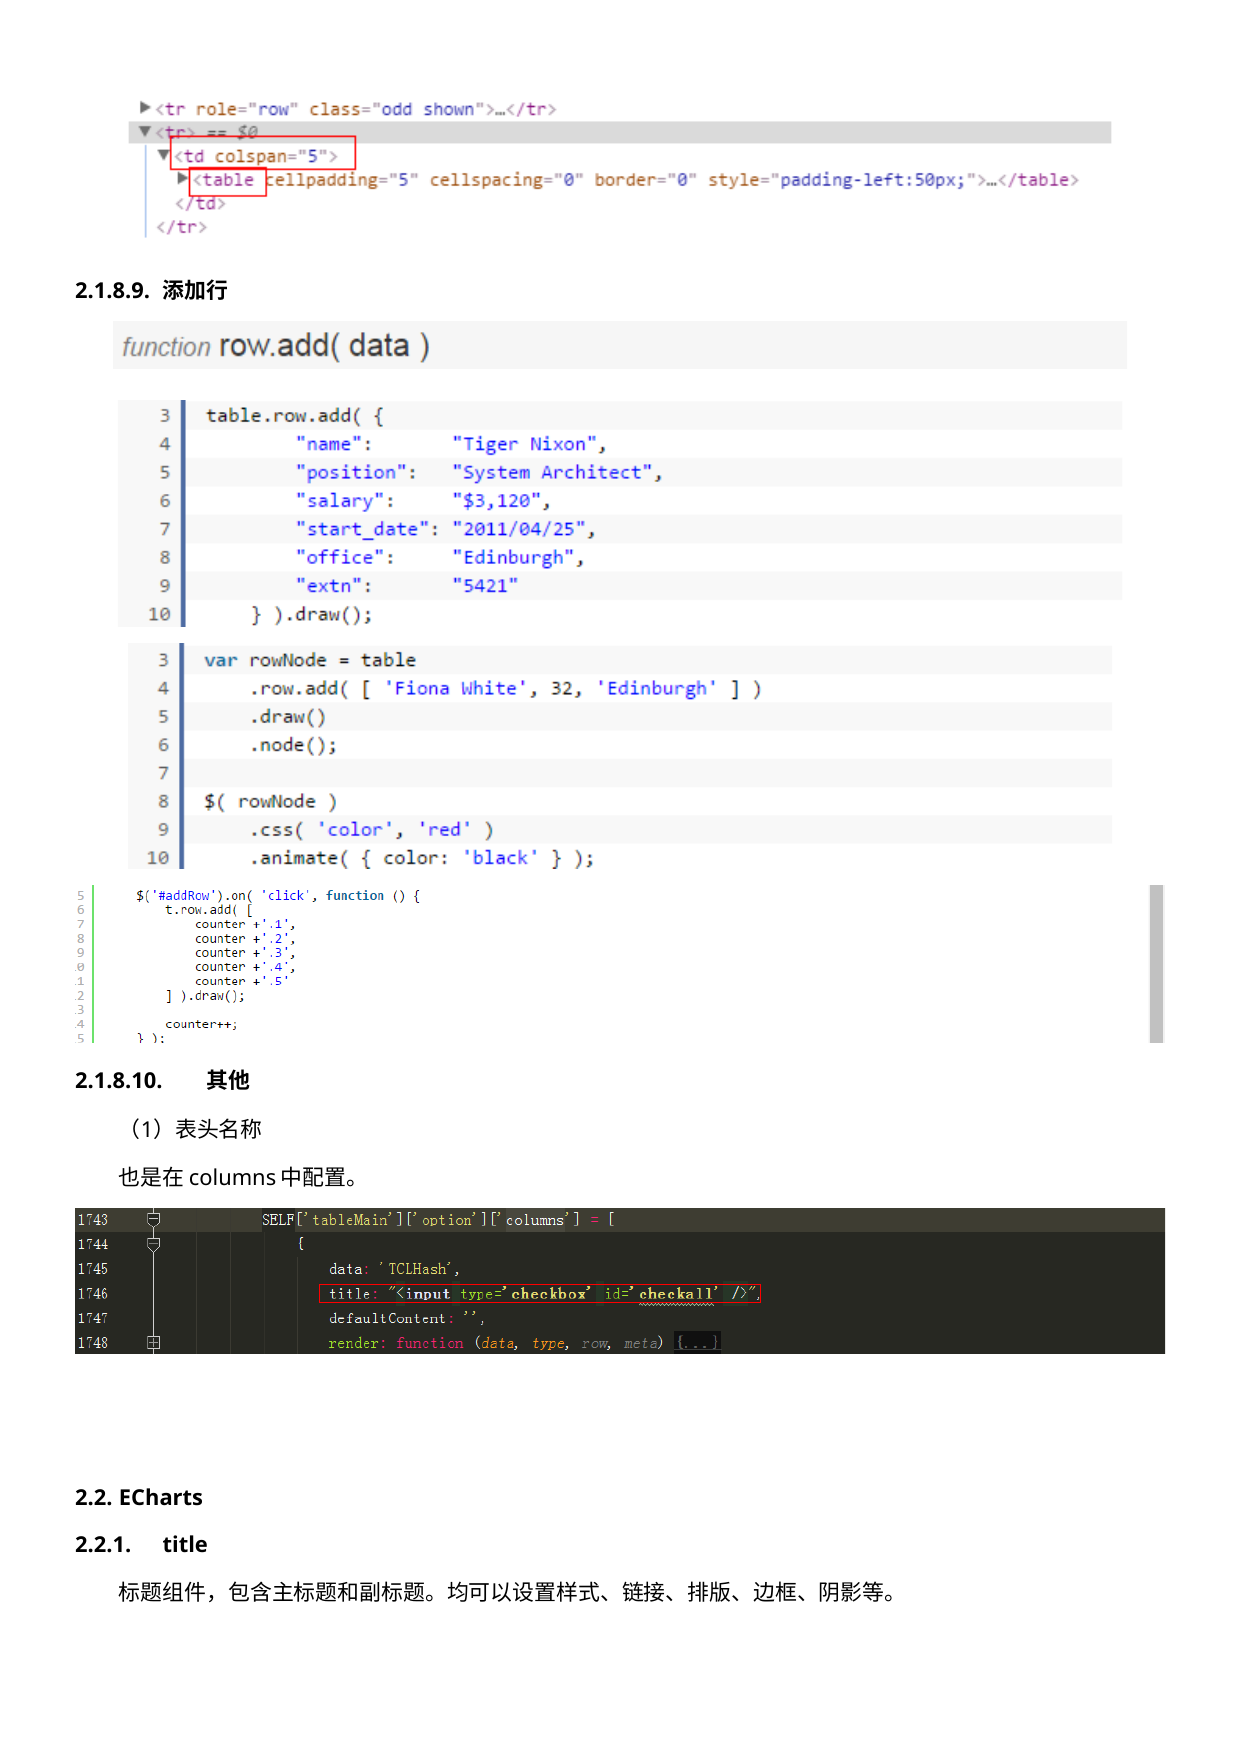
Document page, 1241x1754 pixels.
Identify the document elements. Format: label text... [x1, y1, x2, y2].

picture [128, 643, 1113, 869]
picture [75, 885, 1166, 1043]
text 添加行 [75, 273, 1165, 305]
picture [75, 1208, 1166, 1354]
picture [117, 400, 1123, 627]
text ECharts [75, 1480, 1165, 1513]
picture [128, 95, 1112, 241]
text 也是在columns中配置。 [75, 1160, 1165, 1192]
text （1）表头名称 [75, 1111, 1165, 1144]
picture [113, 321, 1128, 369]
text 标题组件，包含主标题和副标题。均可以设置样式、链接、排版、边框、阴影等。 [75, 1575, 1165, 1607]
text title [75, 1528, 1165, 1560]
text 其他 [75, 1063, 1165, 1096]
